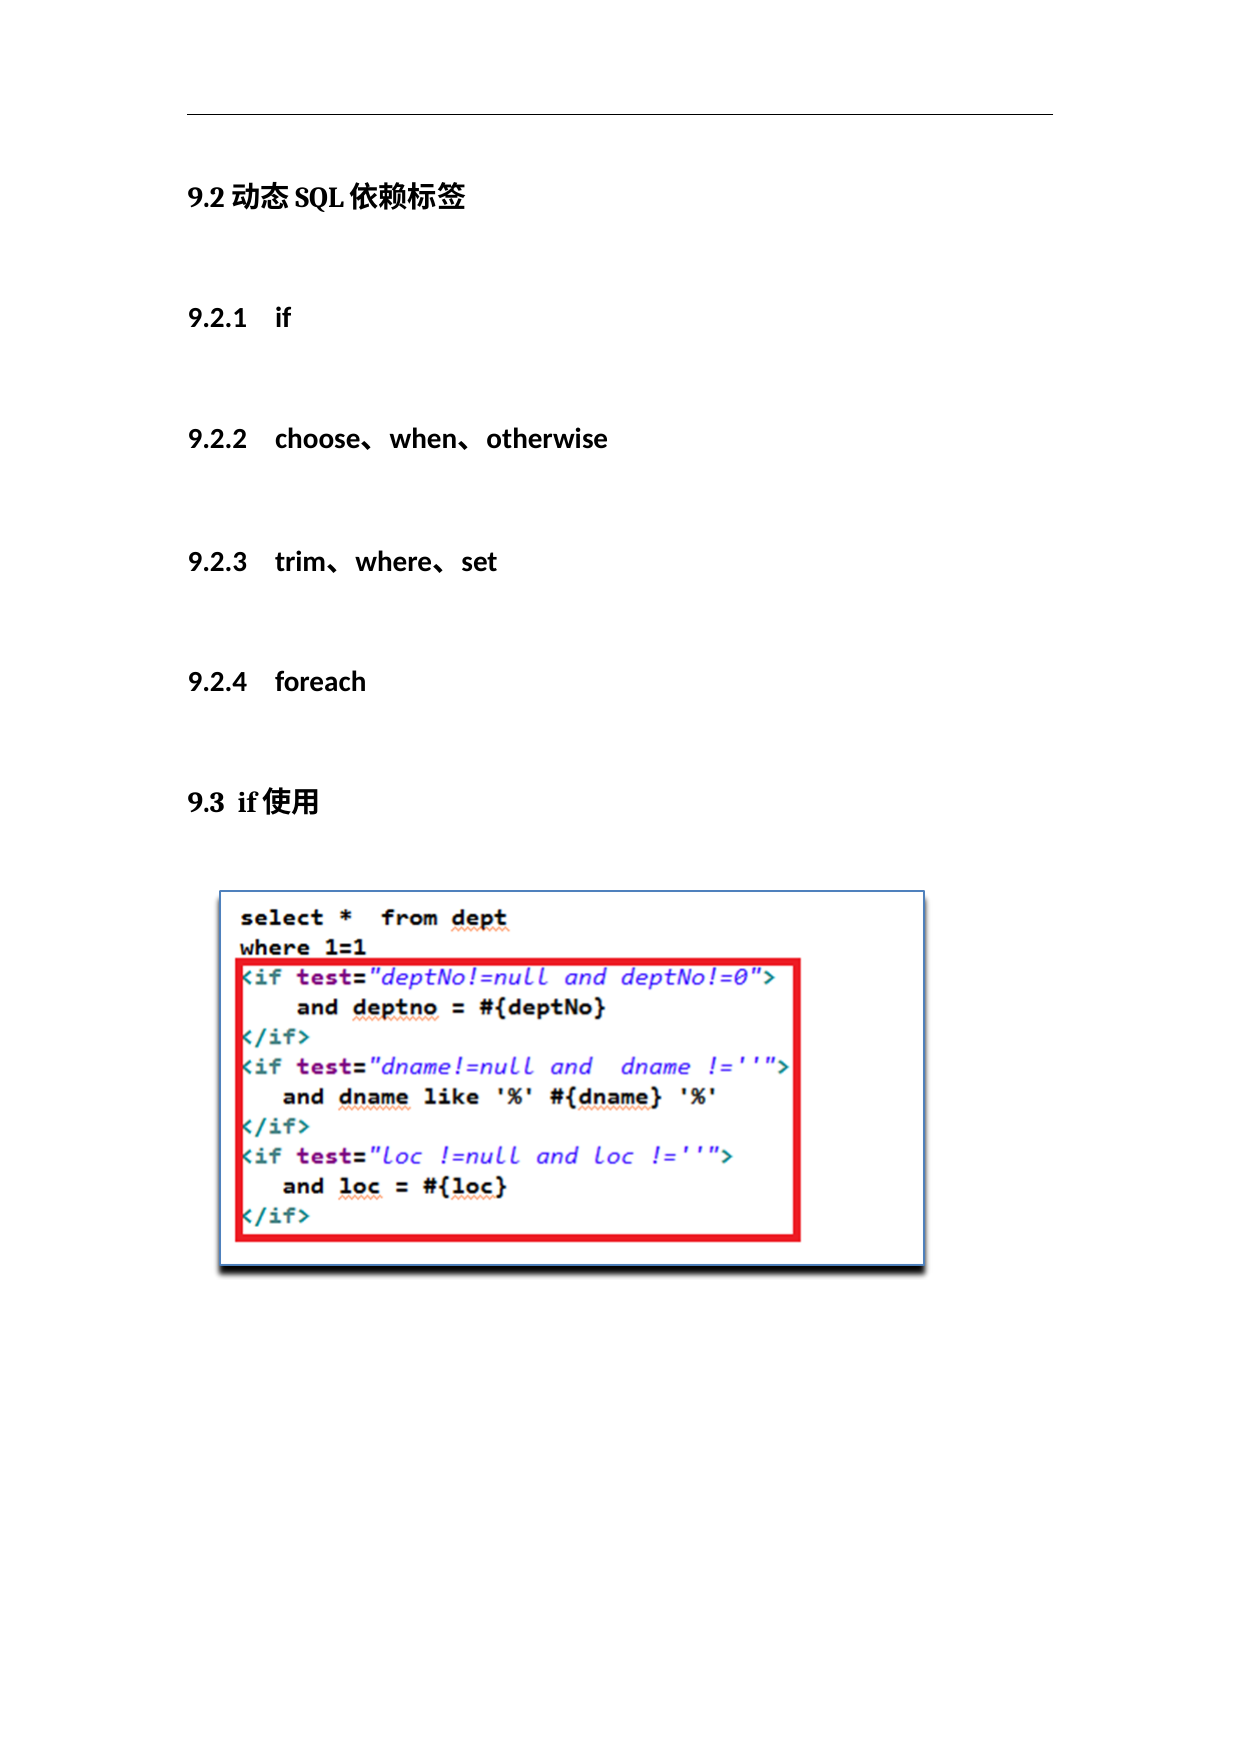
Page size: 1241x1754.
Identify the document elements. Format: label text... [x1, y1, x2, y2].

subtitle 动态SQL依赖标签 [187, 162, 1053, 227]
subtitle trim、where、set [187, 526, 1053, 591]
subtitle choose、when、otherwise [187, 403, 1053, 468]
picture [211, 890, 933, 1280]
subtitle if [187, 285, 1053, 350]
subtitle if使用 [187, 767, 1053, 832]
subtitle foreach [187, 649, 1053, 714]
